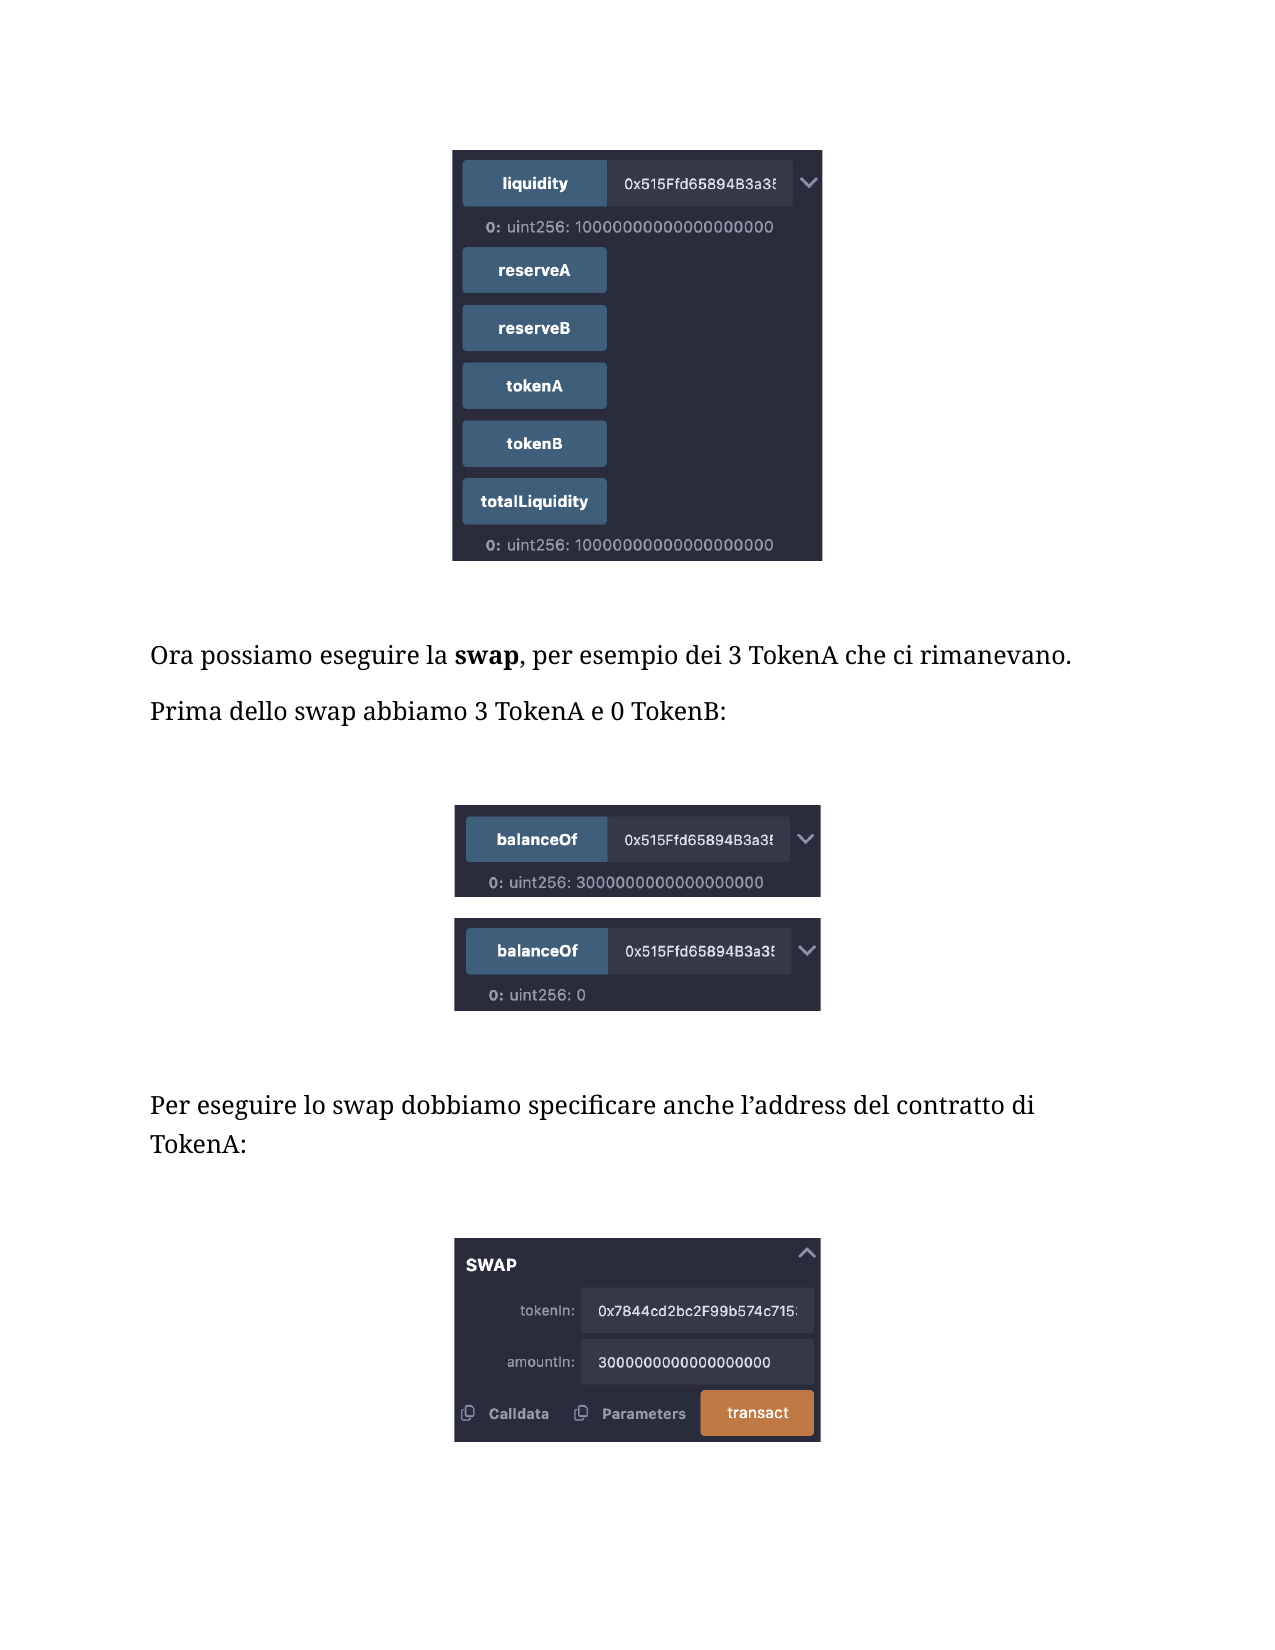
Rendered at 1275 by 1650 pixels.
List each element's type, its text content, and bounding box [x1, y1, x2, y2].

text Ora possiamo eseguire la swap, per esempio dei 3 TokenA che ci rimanevano. [150, 637, 1125, 672]
picture [454, 918, 821, 1011]
text Prima dello swap abbiamo 3 TokenA e 0 TokenB: [150, 693, 1125, 727]
picture [454, 805, 821, 897]
picture [452, 150, 823, 561]
text Per eseguire lo swap dobbiamo specificare anche l’address del contratto di TokenA: [150, 1087, 1125, 1161]
picture [454, 1238, 821, 1442]
